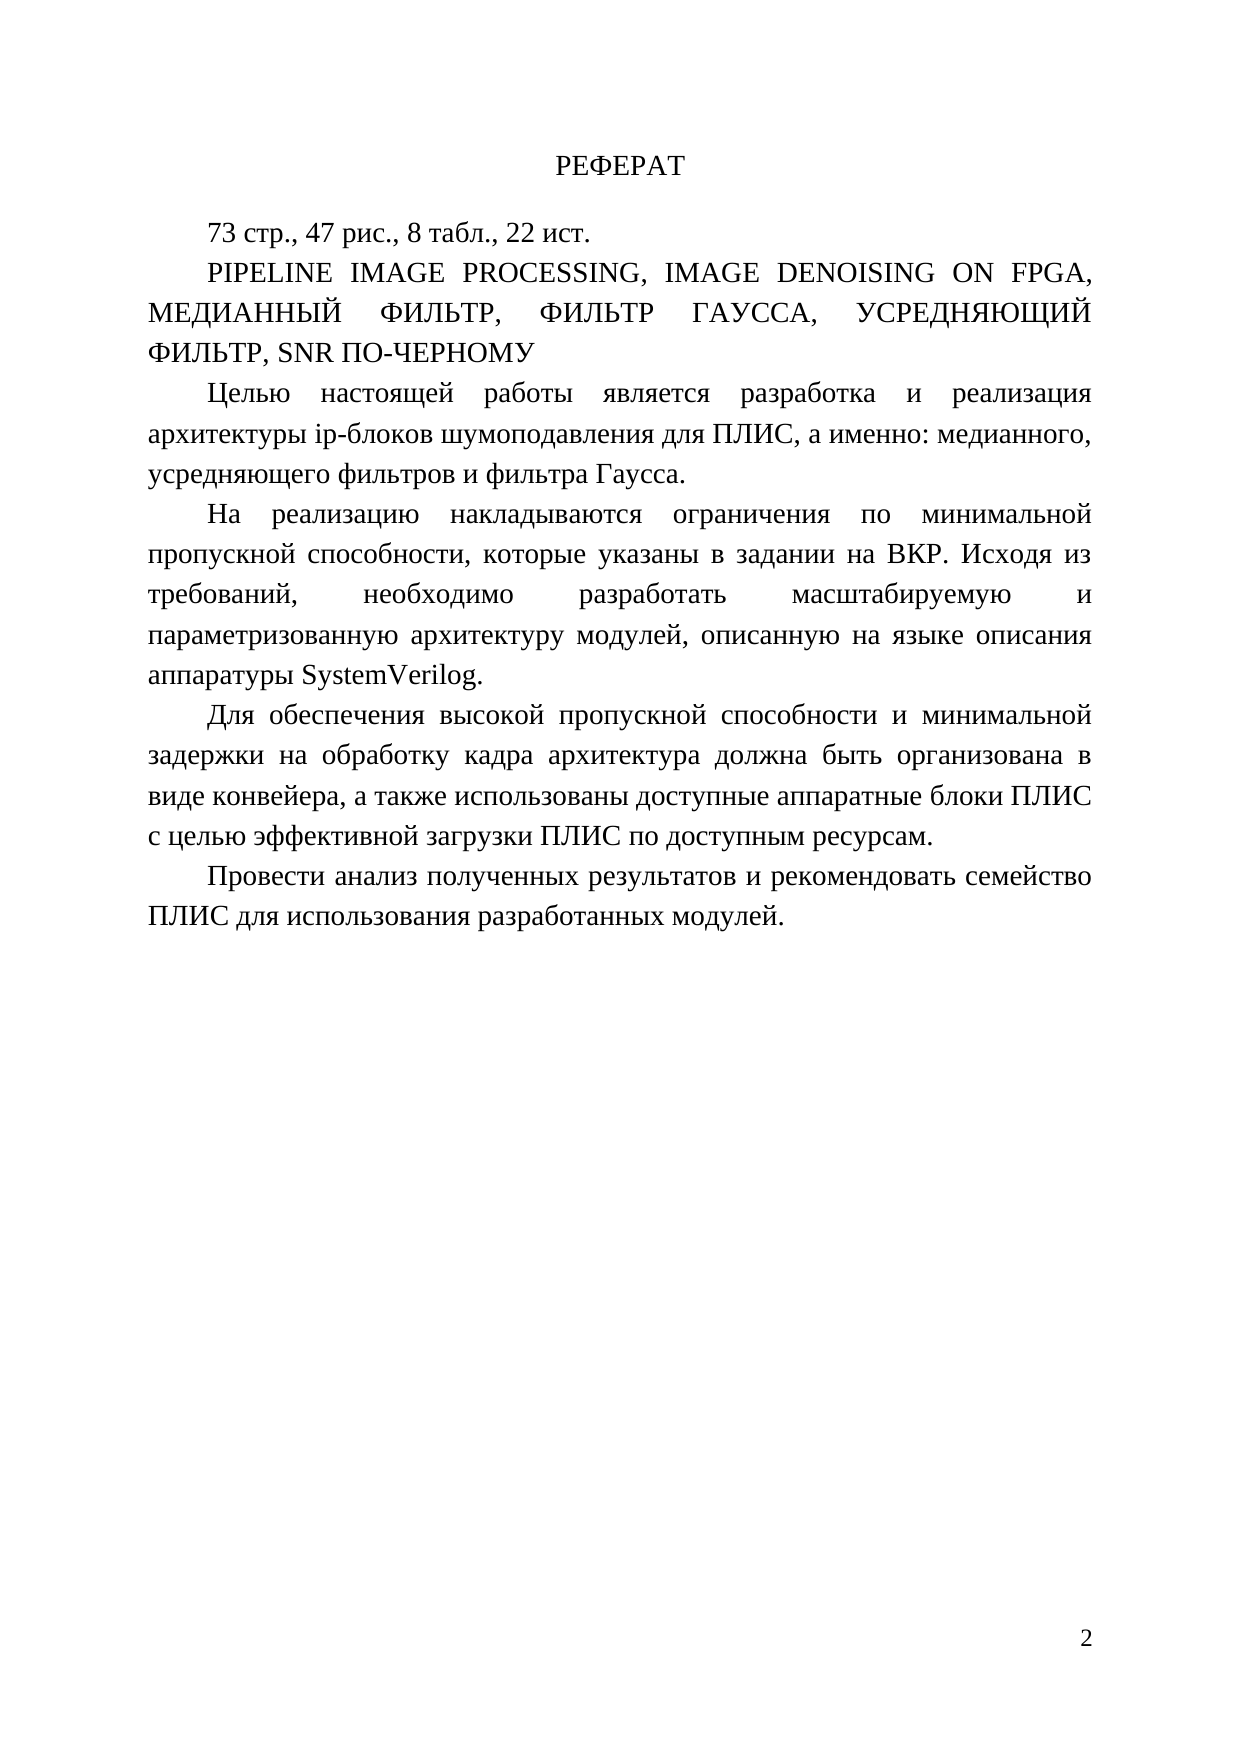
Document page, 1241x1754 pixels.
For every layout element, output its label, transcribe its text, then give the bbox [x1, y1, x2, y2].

text Для обеспечения высокой пропускной способности и минимальной задержки на обработку кадра архитектура должна быть организована в виде конвейера, а также использованы доступные аппаратные блоки ПЛИС с целью эффективной загрузки ПЛИС по доступным ресурсам. [148, 697, 1092, 851]
text Целью настоящей работы является разработка и реализация архитектуры ip-блоков шумоподавления для ПЛИС, а именно: медианного, усредняющего фильтров и фильтра Гаусса. [148, 376, 1092, 489]
text РЕФЕРАТ [148, 148, 1092, 181]
text PIPELINE IMAGE PROCESSING, IMAGE DENOISING ON FPGA, МЕДИАННЫЙ ФИЛЬТР, ФИЛЬТР ГАУССА, УСРЕДНЯЮЩИЙ ФИЛЬТР, SNR ПО-ЧЕРНОМУ [148, 255, 1092, 369]
text Провести анализ полученных результатов и рекомендовать семейство ПЛИС для использования разработанных модулей. [148, 858, 1092, 932]
text 73 стр., 47 рис., 8 табл., 22 ист. [148, 215, 1092, 248]
text На реализацию накладываются ограничения по минимальной пропускной способности, которые указаны в задании на ВКР. Исходя из требований, необходимо разработать масштабируемую и параметризованную архитектуру модулей, описанную на языке описания аппаратуры SystemVerilog. [148, 496, 1092, 691]
